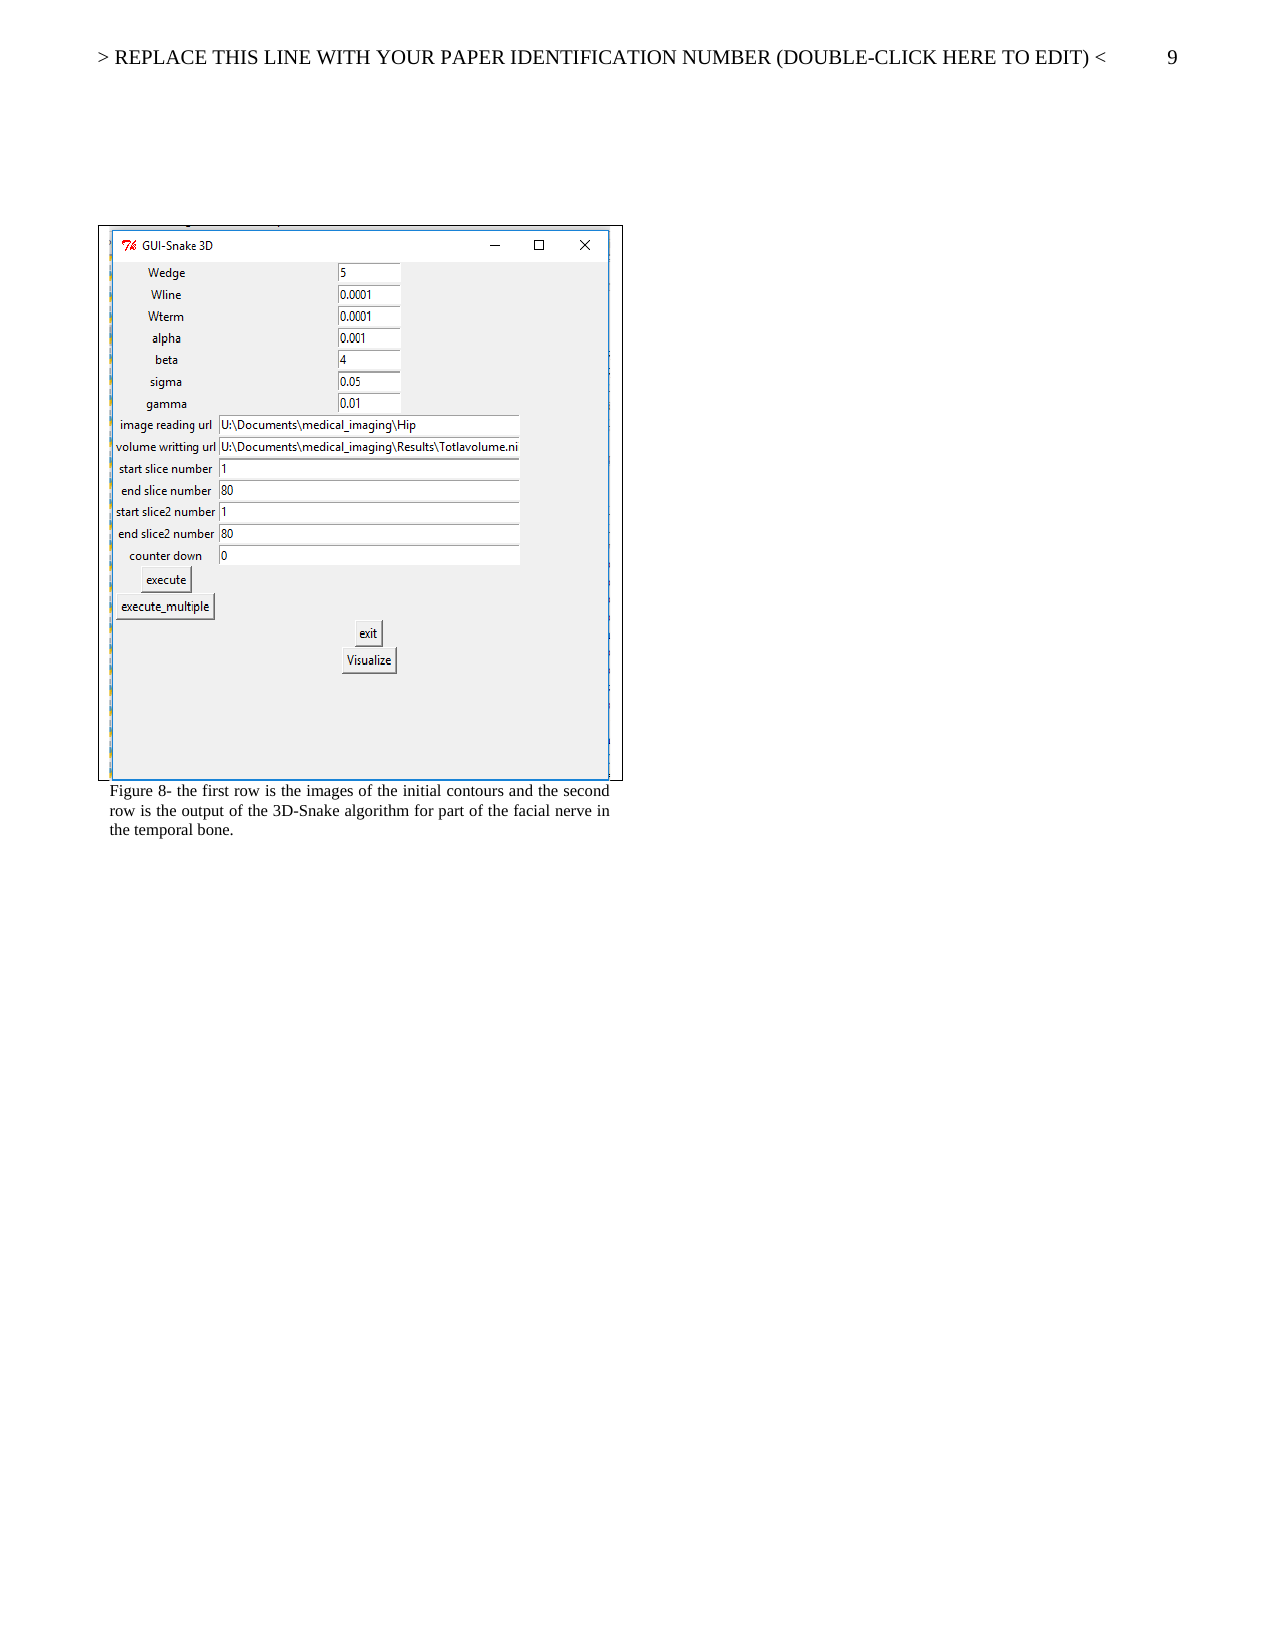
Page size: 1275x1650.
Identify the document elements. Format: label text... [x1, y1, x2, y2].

picture [109, 226, 611, 781]
table_header [99, 226, 109, 780]
table_header [611, 226, 622, 780]
